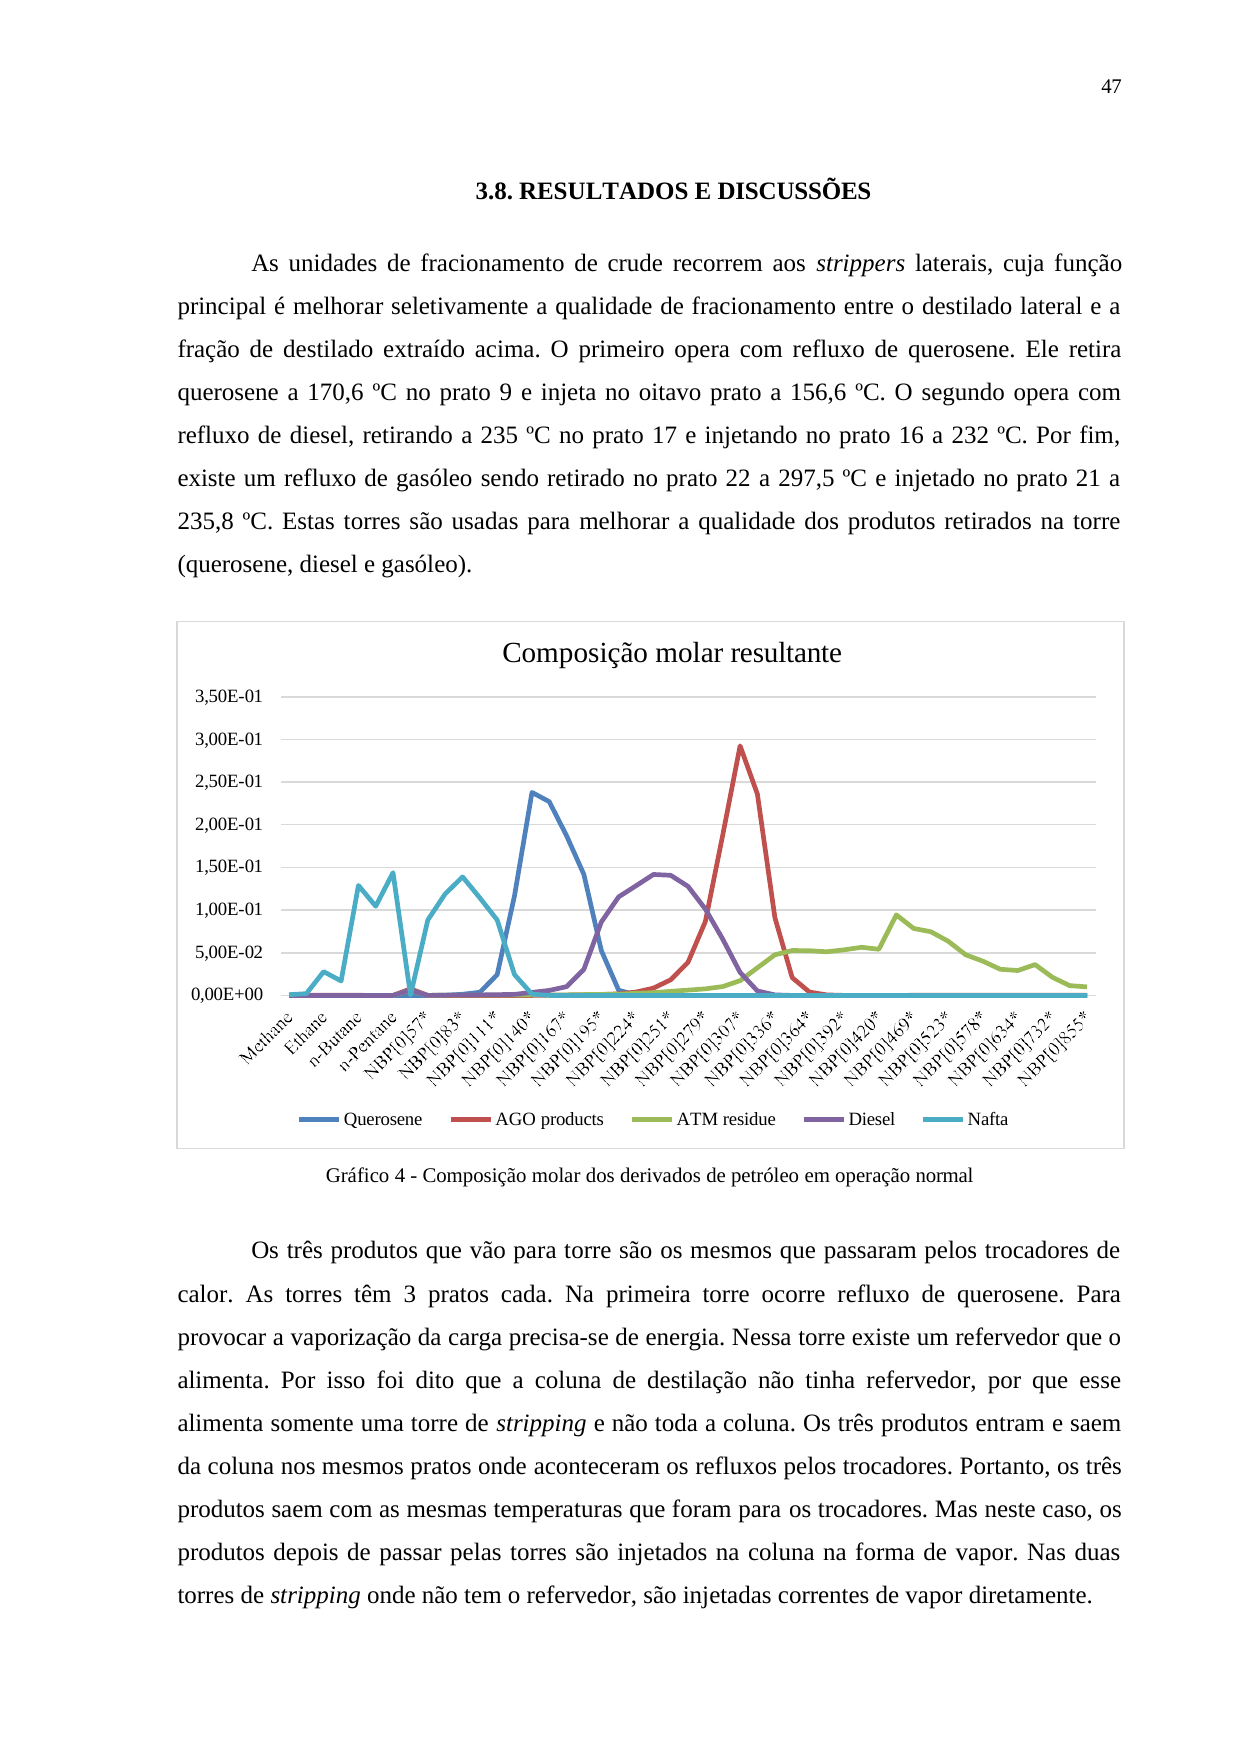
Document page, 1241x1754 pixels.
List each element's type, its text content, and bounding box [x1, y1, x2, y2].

text Gráfico 4 - Composição molar dos derivados de petróleo em operação normal [154, 632, 1145, 1187]
text Os três produtos que vão para torre são os mesmos que passaram pelos trocadores de calor. As torres têm 3 pratos cada. Na primeira torre ocorre refluxo de querosene. Para provocar a vaporização da carga precisa-se de energia. Nessa torre existe um refervedor que o alimenta. Por isso foi dito que a coluna de destilação não tinha refervedor, por que esse alimenta somente uma torre de stripping e não toda a coluna. Os três produtos entram e saem da coluna nos mesmos pratos onde aconteceram os refluxos pelos trocadores. Portanto, os três produtos saem com as mesmas temperaturas que foram para os trocadores. Mas neste caso, os produtos depois de passar pelas torres são injetados na coluna na forma de vapor. Nas duas torres de stripping onde não tem o refervedor, são injetadas correntes de vapor diretamente. [177, 1236, 1122, 1609]
subtitle RESULTADOS E DISCUSSÕES [177, 176, 1169, 204]
text As unidades de fracionamento de crude recorrem aos strippers laterais, cuja função principal é melhorar seletivamente a qualidade de fracionamento entre o destilado lateral e a fração de destilado extraído acima. O primeiro opera com refluxo de querosene. Ele retira querosene a 170,6 ºC no prato 9 e injeta no oitavo prato a 156,6 ºC. O segundo opera com refluxo de diesel, retirando a 235 ºC no prato 17 e injetando no prato 16 a 232 ºC. Por fim, existe um refluxo de gasóleo sendo retirado no prato 22 a 297,5 ºC e injetado no prato 21 a 235,8 ºC. Estas torres são usadas para melhorar a qualidade dos produtos retirados na torre (querosene, diesel e gasóleo). [177, 248, 1122, 578]
